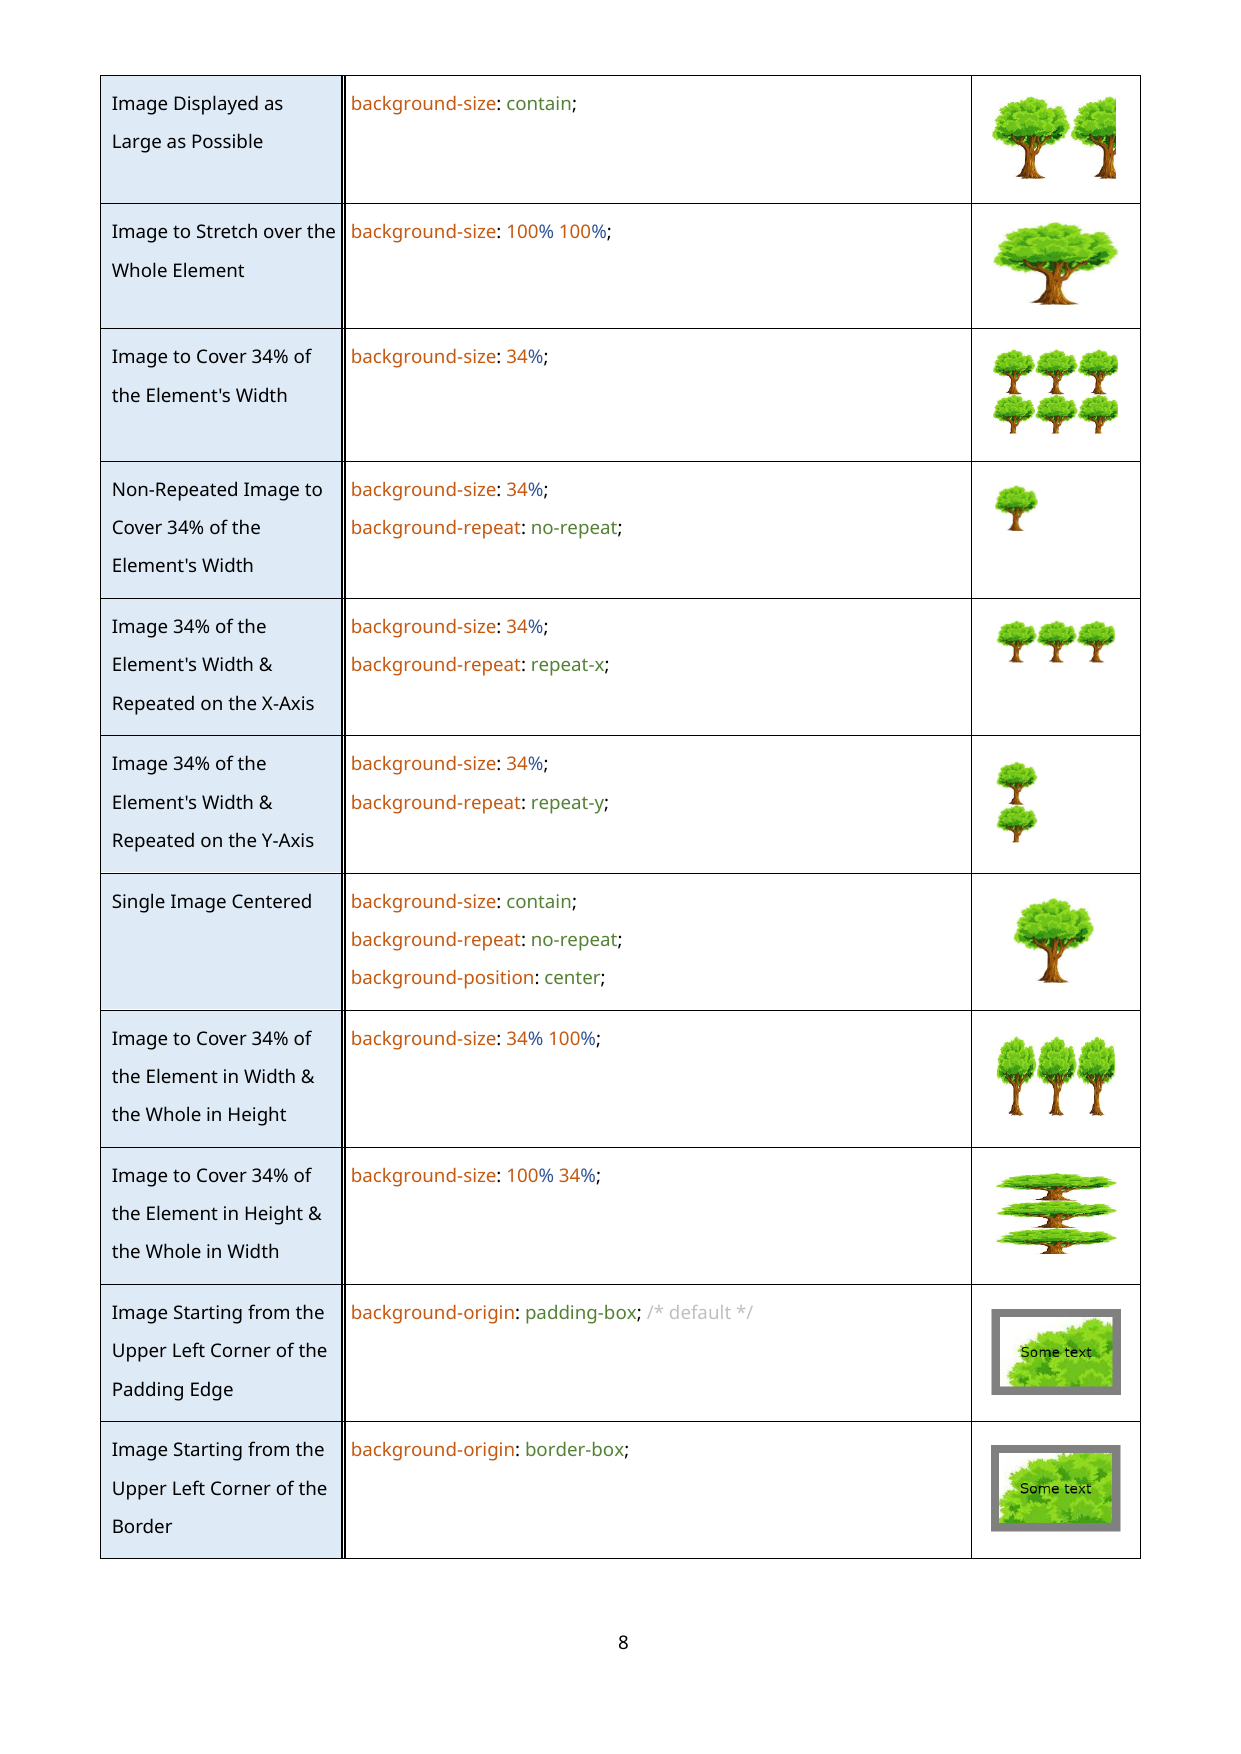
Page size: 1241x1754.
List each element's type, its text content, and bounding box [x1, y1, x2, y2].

picture [985, 1167, 1126, 1259]
picture [991, 758, 1119, 846]
table_cell Single Image Centered [101, 874, 341, 1009]
table_cell background-origin: padding-box; /* default */ [346, 1285, 971, 1421]
table_cell background-size: 34%; [346, 329, 971, 461]
table_cell [972, 1422, 1140, 1558]
picture [987, 1441, 1123, 1534]
table_cell background-size: 34% 100%; [346, 1011, 971, 1147]
table_cell Image 34% of the Element's Width & Repeated on the X-Axis [101, 599, 341, 735]
table_cell Image to Stretch over the Whole Element [101, 204, 341, 328]
table_cell Image Starting from the Upper Left Corner of the Border [101, 1422, 341, 1558]
table_cell [972, 874, 1140, 1009]
table_cell background-size: 34%; background-repeat: repeat-x; [346, 599, 971, 735]
picture [987, 1303, 1124, 1398]
picture [989, 480, 1121, 575]
table_cell Image to Cover 34% of the Element in Height & the Whole in Width [101, 1148, 341, 1284]
table_cell Image Displayed as Large as Possible [101, 76, 341, 203]
table_cell Image to Cover 34% of the Element in Width & the Whole in Height [101, 1011, 341, 1147]
table_cell background-size: 100% 100%; [346, 204, 971, 328]
picture [985, 343, 1126, 442]
table_cell background-size: 34%; background-repeat: repeat-y; [346, 736, 971, 872]
picture [987, 218, 1124, 309]
table_cell [972, 599, 1140, 735]
table_cell [972, 1148, 1140, 1284]
table_cell [972, 1285, 1140, 1421]
table_cell [972, 462, 1140, 598]
table_cell background-size: 100% 34%; [346, 1148, 971, 1284]
table_cell Image to Cover 34% of the Element's Width [101, 329, 341, 461]
picture [987, 90, 1123, 184]
picture [991, 1032, 1120, 1120]
table_cell [972, 736, 1140, 872]
table_cell Image Starting from the Upper Left Corner of the Padding Edge [101, 1285, 341, 1421]
table_cell [972, 329, 1140, 461]
table_cell background-origin: border-box; [346, 1422, 971, 1558]
table_cell background-size: 34%; background-repeat: no-repeat; [346, 462, 971, 598]
table_cell [972, 1011, 1140, 1147]
table_cell Image 34% of the Element's Width & Repeated on the Y-Axis [101, 736, 341, 872]
picture [992, 616, 1119, 713]
picture [984, 895, 1127, 983]
table_cell Non-Repeated Image to Cover 34% of the Element's Width [101, 462, 341, 598]
table_cell background-size: contain; [346, 76, 971, 203]
table_cell [972, 204, 1140, 328]
table_cell [972, 76, 1140, 203]
table_cell background-size: contain; background-repeat: no-repeat; background-position: center; [346, 874, 971, 1009]
